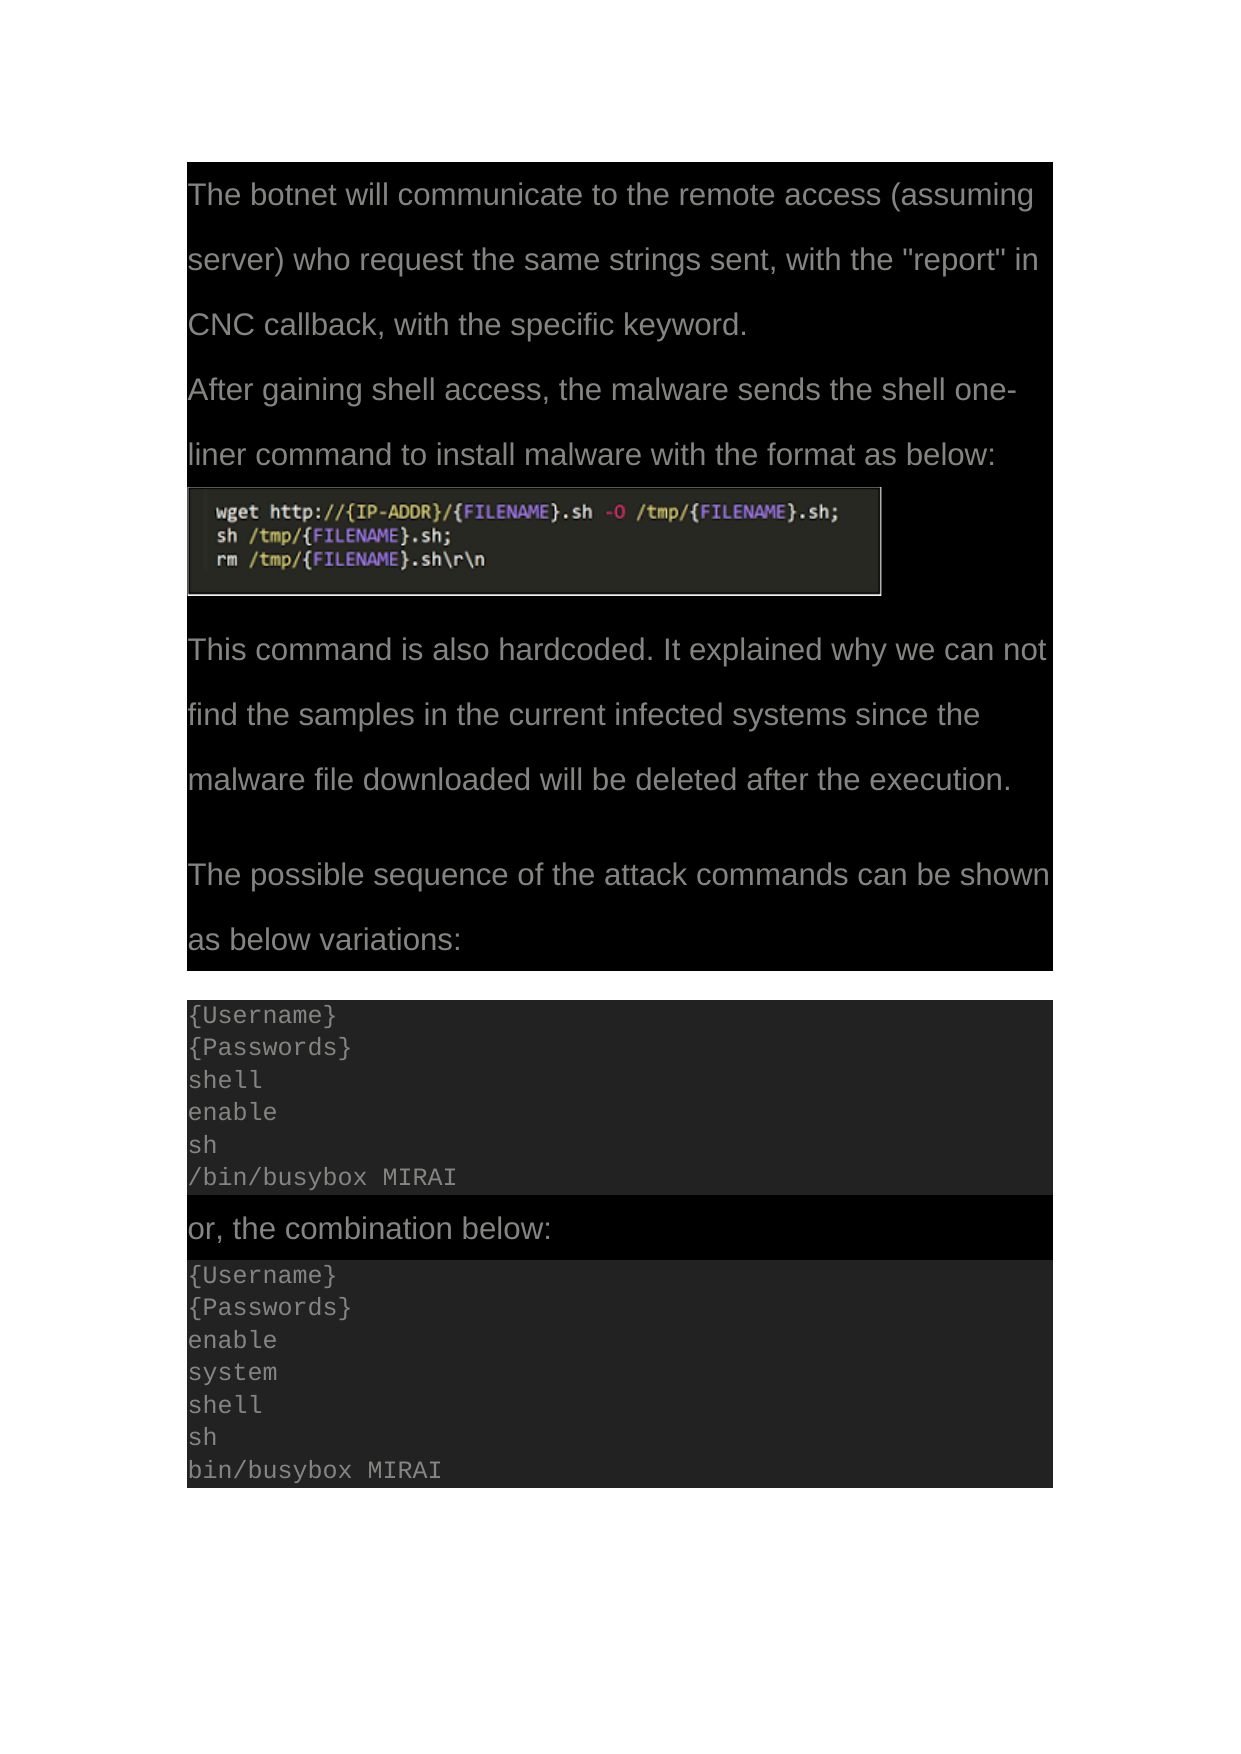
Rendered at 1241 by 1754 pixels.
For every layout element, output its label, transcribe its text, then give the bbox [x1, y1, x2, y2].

text The botnet will communicate to the remote access (assuming server) who request the same strings sent, with the "report" in CNC callback, with the specific keyword. After gaining shell access, the malware sends the shell one-liner command to install malware with the format as below: This command is also hardcoded. It explained why we can not find the samples in the current infected systems since the malware file downloaded will be deleted after the execution. [187, 162, 1053, 812]
text or, the combination below: [187, 1195, 1053, 1260]
text The possible sequence of the attack commands can be shown as below variations: [187, 841, 1053, 971]
text {Username} {Passwords} enable system shell sh bin/busybox MIRAI [187, 1260, 1053, 1488]
picture [187, 487, 882, 596]
text {Username} {Passwords} shell enable sh /bin/busybox MIRAI [187, 1000, 1053, 1195]
